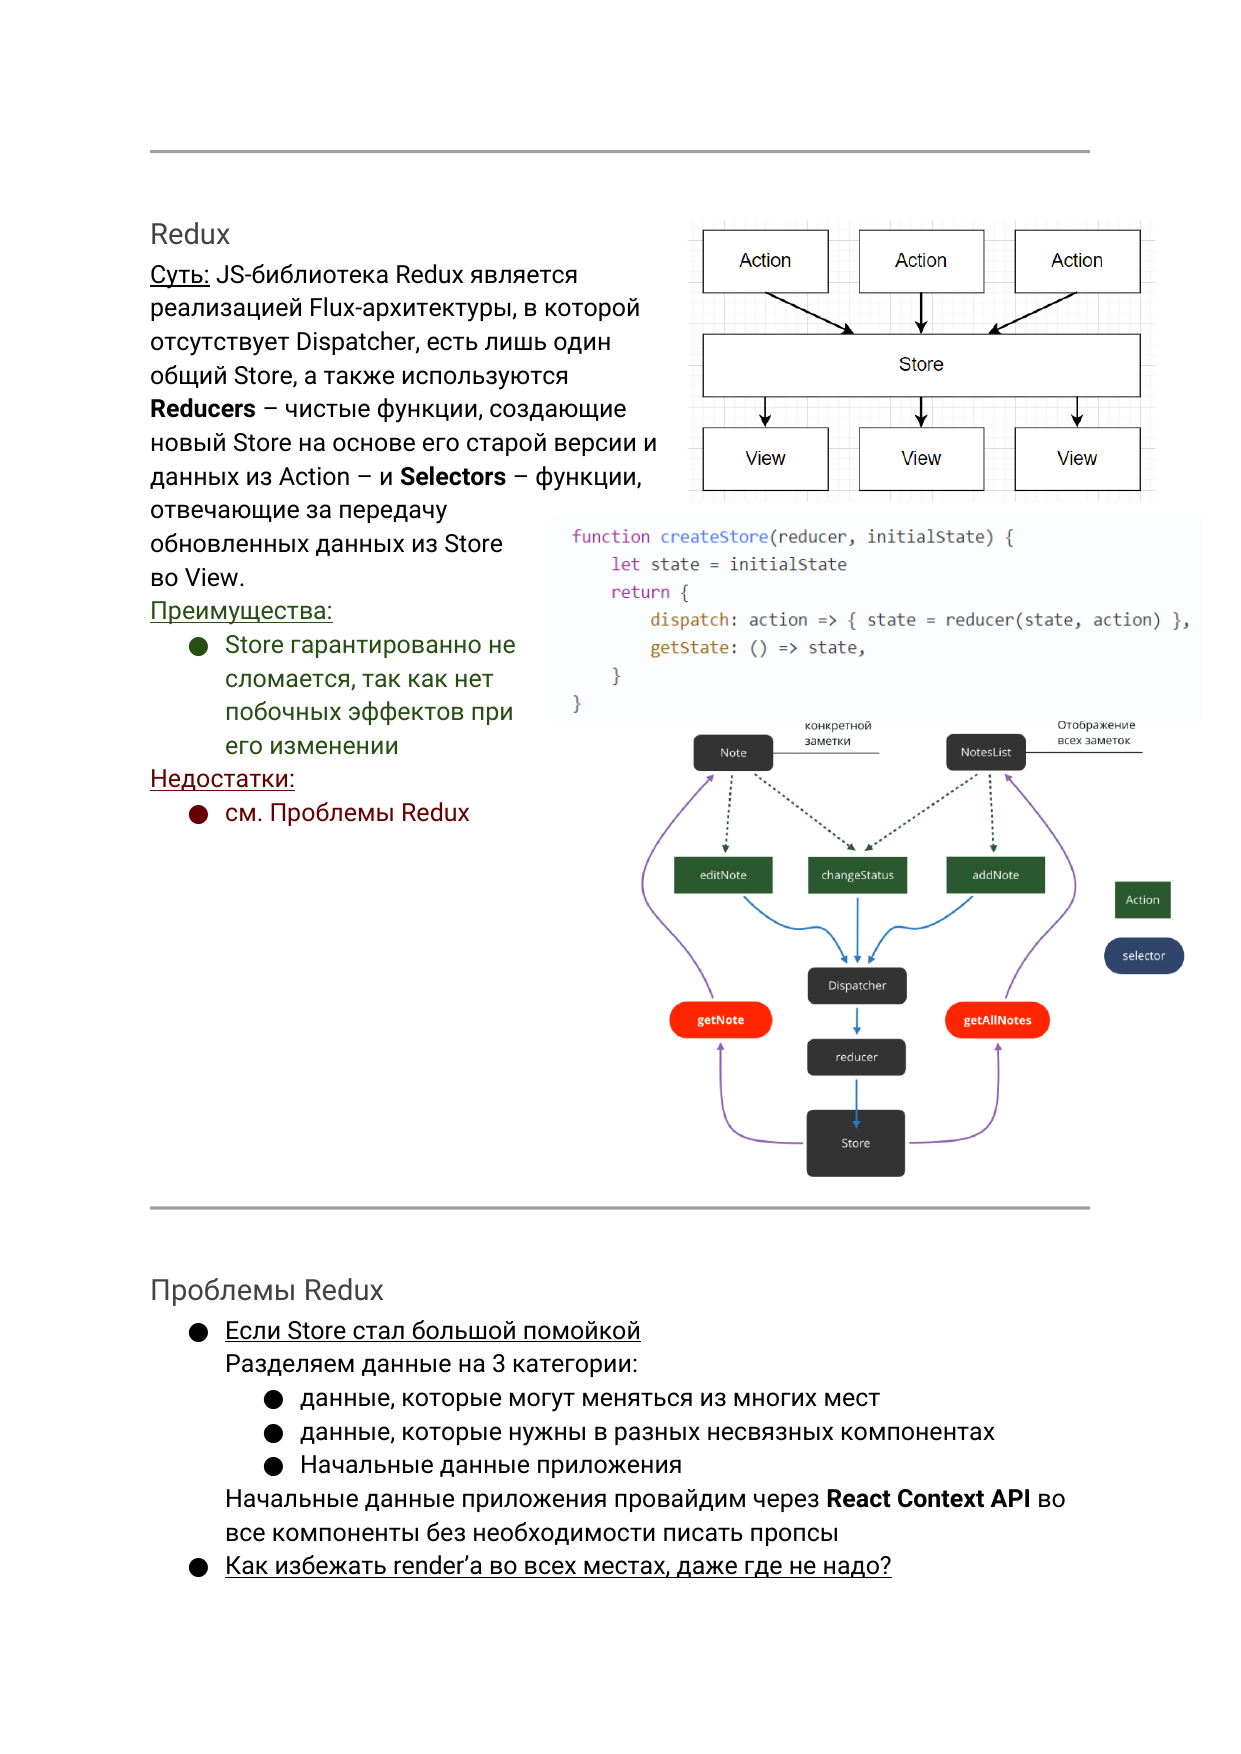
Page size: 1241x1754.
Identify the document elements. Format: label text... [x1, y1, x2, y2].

picture [551, 516, 1207, 1184]
list Начальные данные приложения [262, 1451, 1090, 1480]
text Начальные данные приложения провайдим через React Context API во все компоненты без необходимости писать пропсы [225, 1484, 1090, 1547]
picture [687, 220, 1156, 501]
list см. Проблемы Redux [187, 798, 632, 828]
list Если Store стал большой помойкой [187, 1316, 1090, 1345]
list данные, которые нужны в разных несвязных компонентах [262, 1417, 1090, 1446]
subtitle Redux [150, 217, 1090, 252]
text Разделяем данные на 3 категории: [225, 1349, 1090, 1379]
text Суть: JS-библиотека Redux является реализацией Flux-архитектуры, в которой отсутствует Dispatcher, есть лишь один общий Store, а также используются Reducers – чистые функции, создающие новый Store на основе его старой версии и данных из Action – и Selectors – функции, отвечающие за передачу обновленных данных из Store во View. [150, 260, 1090, 592]
list Как избежать render’a во всех местах, даже где не надо? [187, 1551, 1090, 1581]
list Store гарантированно не сломается, так как нет побочных эффектов при его изменении [187, 630, 632, 760]
list данные, которые могут меняться из многих мест [262, 1383, 1090, 1412]
subtitle Проблемы Redux [150, 1273, 1090, 1308]
text Недостатки: [150, 765, 632, 794]
text Преимущества: [150, 596, 551, 626]
